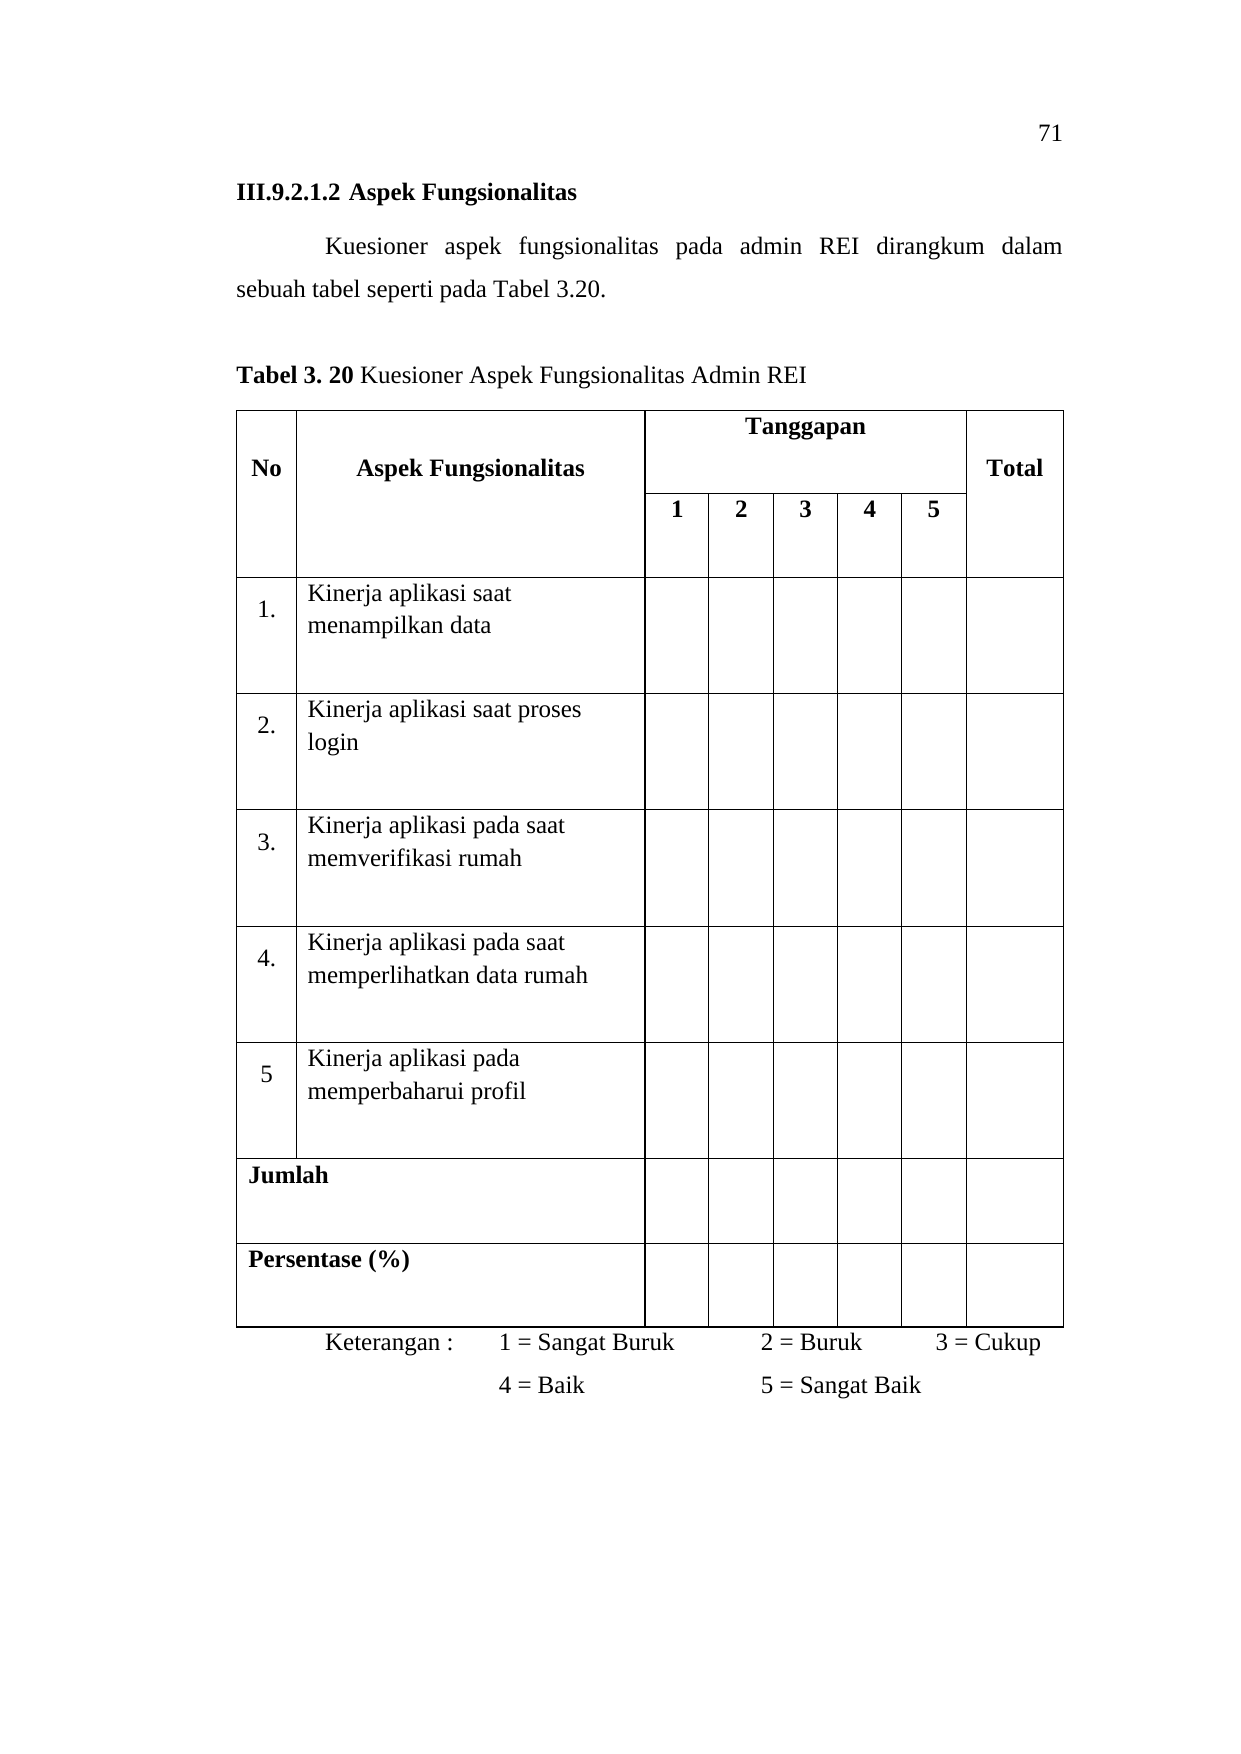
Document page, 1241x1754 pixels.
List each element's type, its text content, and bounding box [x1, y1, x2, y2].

table_cell [902, 578, 966, 693]
table_cell [902, 1244, 966, 1326]
table_cell [902, 810, 966, 926]
table_cell [646, 1043, 708, 1158]
table_cell 4 [838, 494, 901, 577]
table_cell [774, 1244, 837, 1326]
table_cell [774, 578, 837, 693]
table_cell [646, 694, 708, 809]
table_cell Kinerja aplikasi saat proses login [297, 694, 644, 809]
table_cell [774, 1043, 837, 1158]
table_cell 3. [237, 810, 296, 926]
table_cell [709, 810, 773, 926]
text Keterangan : 1 = Sangat Buruk 2 = Buruk 3 = Cukup [236, 1328, 1063, 1356]
text Tabel 3. 20 Kuesioner Aspek Fungsionalitas Admin REI [236, 360, 1063, 389]
table_cell [967, 810, 1063, 926]
table_cell [709, 927, 773, 1042]
table_cell 5 [237, 1043, 296, 1158]
table_cell [646, 1159, 708, 1242]
table_cell [902, 927, 966, 1042]
table_cell [646, 810, 708, 926]
table_cell [709, 1159, 773, 1242]
table_cell 2. [237, 694, 296, 809]
table_cell Persentase (%) [237, 1244, 644, 1326]
table_cell [709, 578, 773, 693]
table_header Tanggapan [646, 411, 966, 493]
table_cell 2 [709, 494, 773, 577]
table_cell 3 [774, 494, 837, 577]
table_cell [709, 694, 773, 809]
table_header No [237, 411, 296, 577]
table_cell Kinerja aplikasi pada memperbaharui profil [297, 1043, 644, 1158]
table_cell [838, 694, 901, 809]
table_cell [967, 578, 1063, 693]
table_cell 4. [237, 927, 296, 1042]
table_cell [838, 578, 901, 693]
table_cell Kinerja aplikasi pada saat memverifikasi rumah [297, 810, 644, 926]
table_cell [902, 694, 966, 809]
table_cell Jumlah [237, 1159, 644, 1242]
table_cell [774, 1159, 837, 1242]
table_cell [709, 1244, 773, 1326]
table_cell Kinerja aplikasi pada saat memperlihatkan data rumah [297, 927, 644, 1042]
table_cell [774, 694, 837, 809]
table_cell Kinerja aplikasi saat menampilkan data [297, 578, 644, 693]
table_cell [646, 578, 708, 693]
table_cell [646, 1244, 708, 1326]
table_cell [967, 694, 1063, 809]
table_header Total [967, 411, 1063, 577]
table_cell [838, 810, 901, 926]
table_cell [967, 927, 1063, 1042]
table_cell [774, 810, 837, 926]
table_cell [902, 1043, 966, 1158]
table_cell [902, 1159, 966, 1242]
table_cell [838, 1043, 901, 1158]
table_cell [838, 1159, 901, 1242]
table_cell [838, 1244, 901, 1326]
text Kuesioner aspek fungsionalitas pada admin REI dirangkum dalam sebuah tabel seperti pada Tabel 3.20. [236, 231, 1063, 303]
table_cell 1. [237, 578, 296, 693]
table_header Aspek Fungsionalitas [297, 411, 644, 577]
table_cell [967, 1244, 1063, 1326]
table_cell [967, 1043, 1063, 1158]
subtitle Aspek Fungsionalitas [236, 177, 1063, 206]
table_cell [838, 927, 901, 1042]
table_cell [709, 1043, 773, 1158]
table_cell 1 [646, 494, 708, 577]
table_cell [774, 927, 837, 1042]
table_cell 5 [902, 494, 966, 577]
text 4 = Baik 5 = Sangat Baik [410, 1371, 1063, 1399]
table_cell [646, 927, 708, 1042]
table_cell [967, 1159, 1063, 1242]
